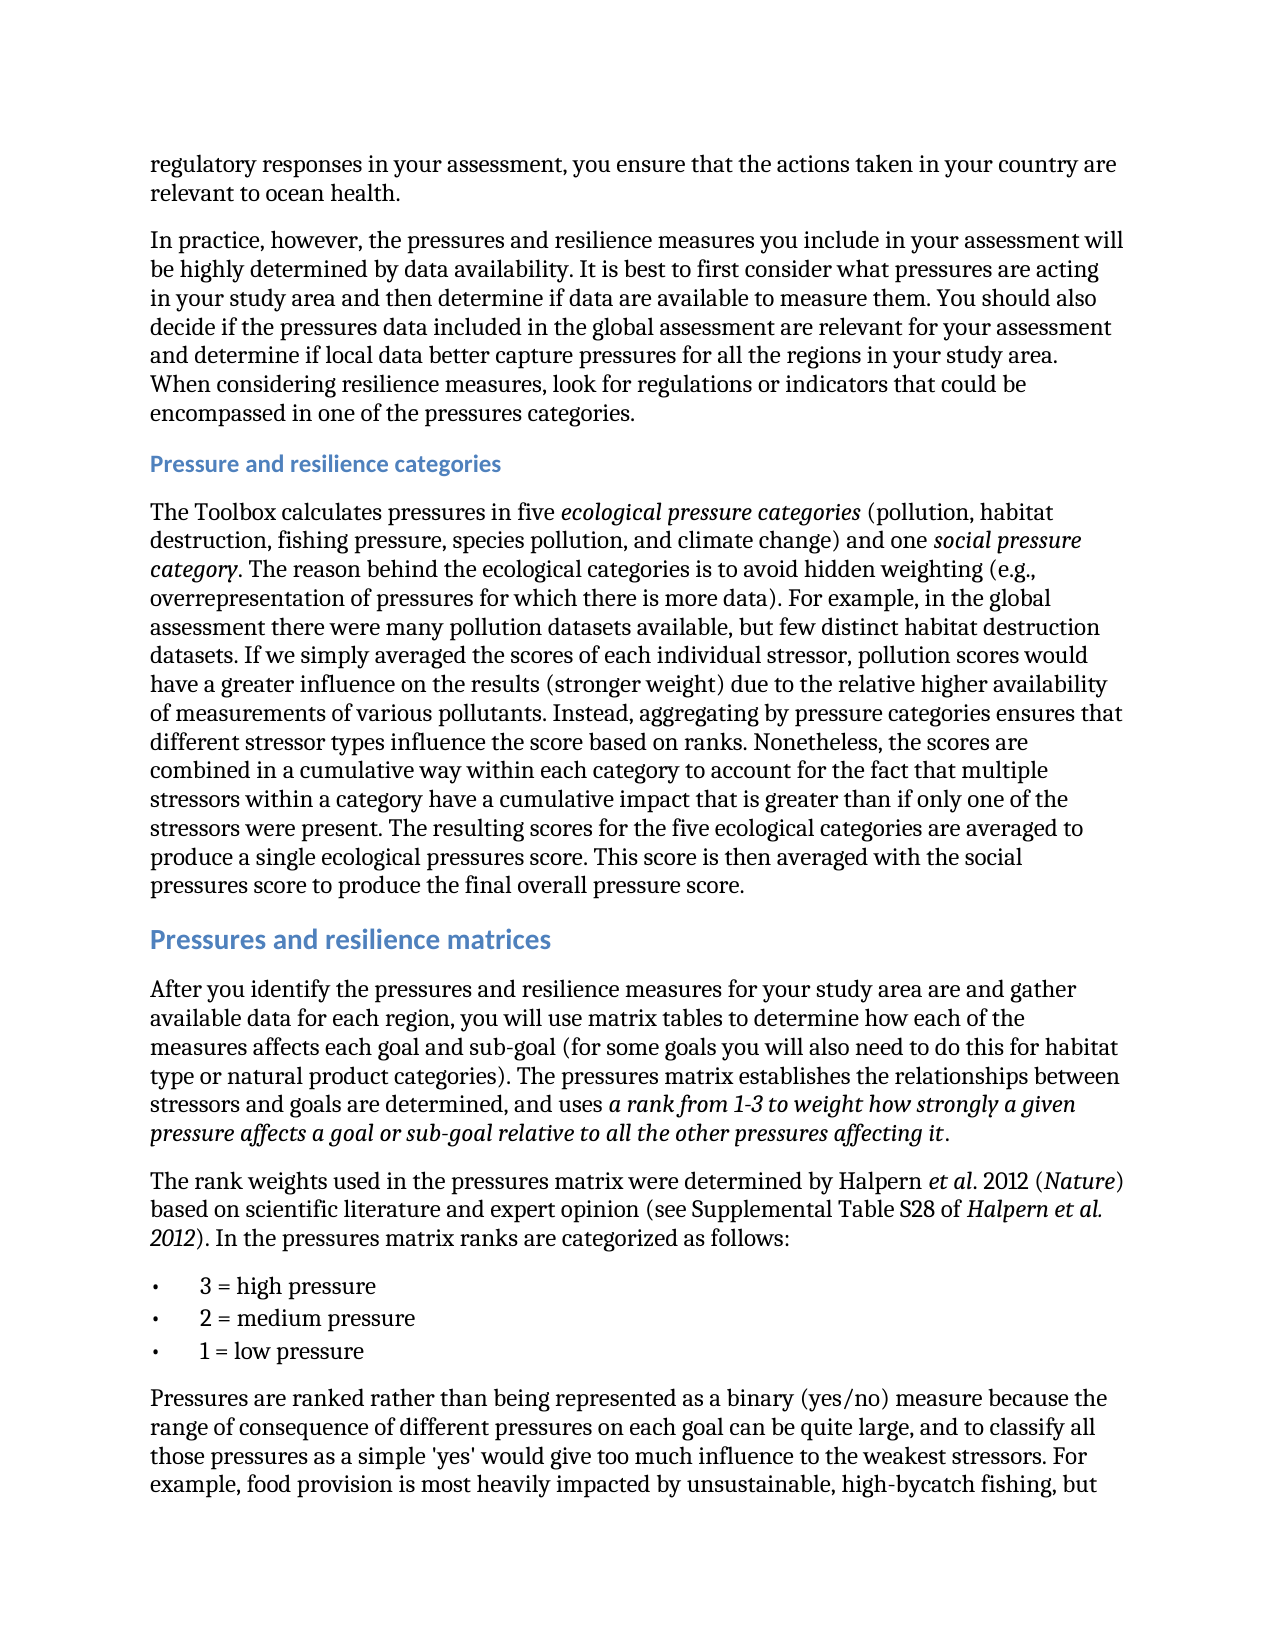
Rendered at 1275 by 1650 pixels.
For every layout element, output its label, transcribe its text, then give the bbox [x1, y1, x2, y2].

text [150, 1384, 1125, 1499]
list 3 = high pressure [150, 1272, 1125, 1300]
subtitle Pressure and resilience categories [150, 448, 1125, 479]
subtitle Pressures and resilience matrices [150, 921, 1125, 957]
list 2 = medium pressure [150, 1304, 1125, 1333]
text The rank weights used in the pressures matrix were determined by Halpern et al. 2012 (Nature) based on scientific literature and expert opinion (see Supplemental Table S28 of Halpern et al. 2012). In the pressures matrix ranks are categorized as follows: [150, 1167, 1125, 1253]
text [150, 150, 1125, 207]
list 1 = low pressure [150, 1337, 1125, 1365]
text After you identify the pressures and resilience measures for your study area are and gather available data for each region, you will use matrix tables to determine how each of the measures affects each goal and sub-goal (for some goals you will also need to do this for habitat type or natural product categories). The pressures matrix establishes the relationships between stressors and goals are determined, and uses a rank from 1-3 to weight how strongly a given pressure affects a goal or sub-goal relative to all the other pressures affecting it. [150, 975, 1125, 1148]
text The Toolbox calculates pressures in five ecological pressure categories (pollution, habitat destruction, fishing pressure, species pollution, and climate change) and one social pressure category. The reason behind the ecological categories is to avoid hidden weighting (e.g., overrepresentation of pressures for which there is more data). For example, in the global assessment there were many pollution datasets available, but few distinct habitat destruction datasets. If we simply averaged the scores of each individual stressor, pollution scores would have a greater influence on the results (stronger weight) due to the relative higher availability of measurements of various pollutants. Instead, aggregating by pressure categories ensures that different stressor types influence the score based on ranks. Nonetheless, the scores are combined in a cumulative way within each category to account for the fact that multiple stressors within a category have a cumulative impact that is greater than if only one of the stressors were present. The resulting scores for the five ecological categories are averaged to produce a single ecological pressures score. This score is then averaged with the social pressures score to produce the final overall pressure score. [150, 498, 1125, 900]
text In practice, however, the pressures and resilience measures you include in your assessment will be highly determined by data availability. It is best to first consider what pressures are acting in your study area and then determine if data are available to measure them. You should also decide if the pressures data included in the global assessment are relevant for your assessment and determine if local data better capture pressures for all the regions in your study area. When considering resilience measures, look for regulations or indicators that could be encompassed in one of the pressures categories. [150, 226, 1125, 427]
